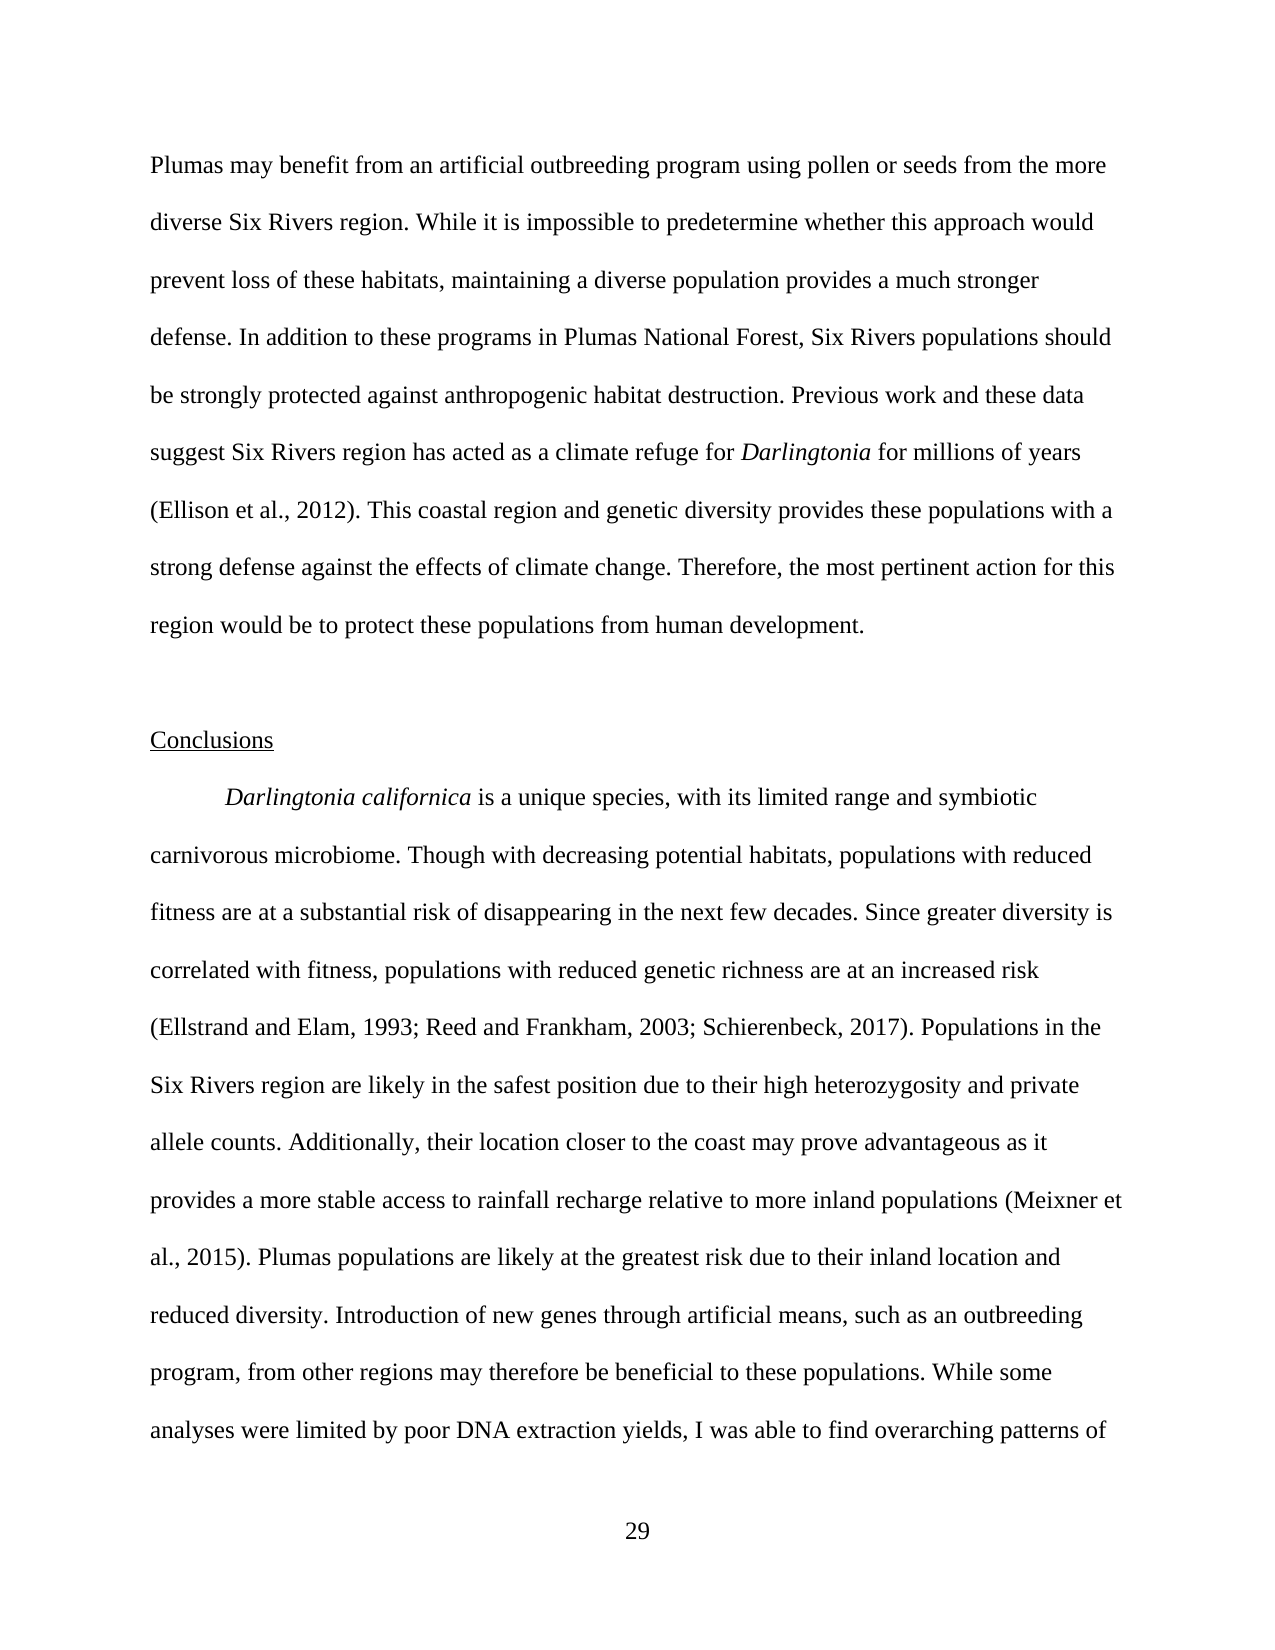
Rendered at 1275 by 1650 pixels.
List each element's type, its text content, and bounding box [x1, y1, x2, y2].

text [150, 150, 1125, 639]
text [150, 782, 1125, 1444]
text Conclusions [150, 725, 1125, 754]
